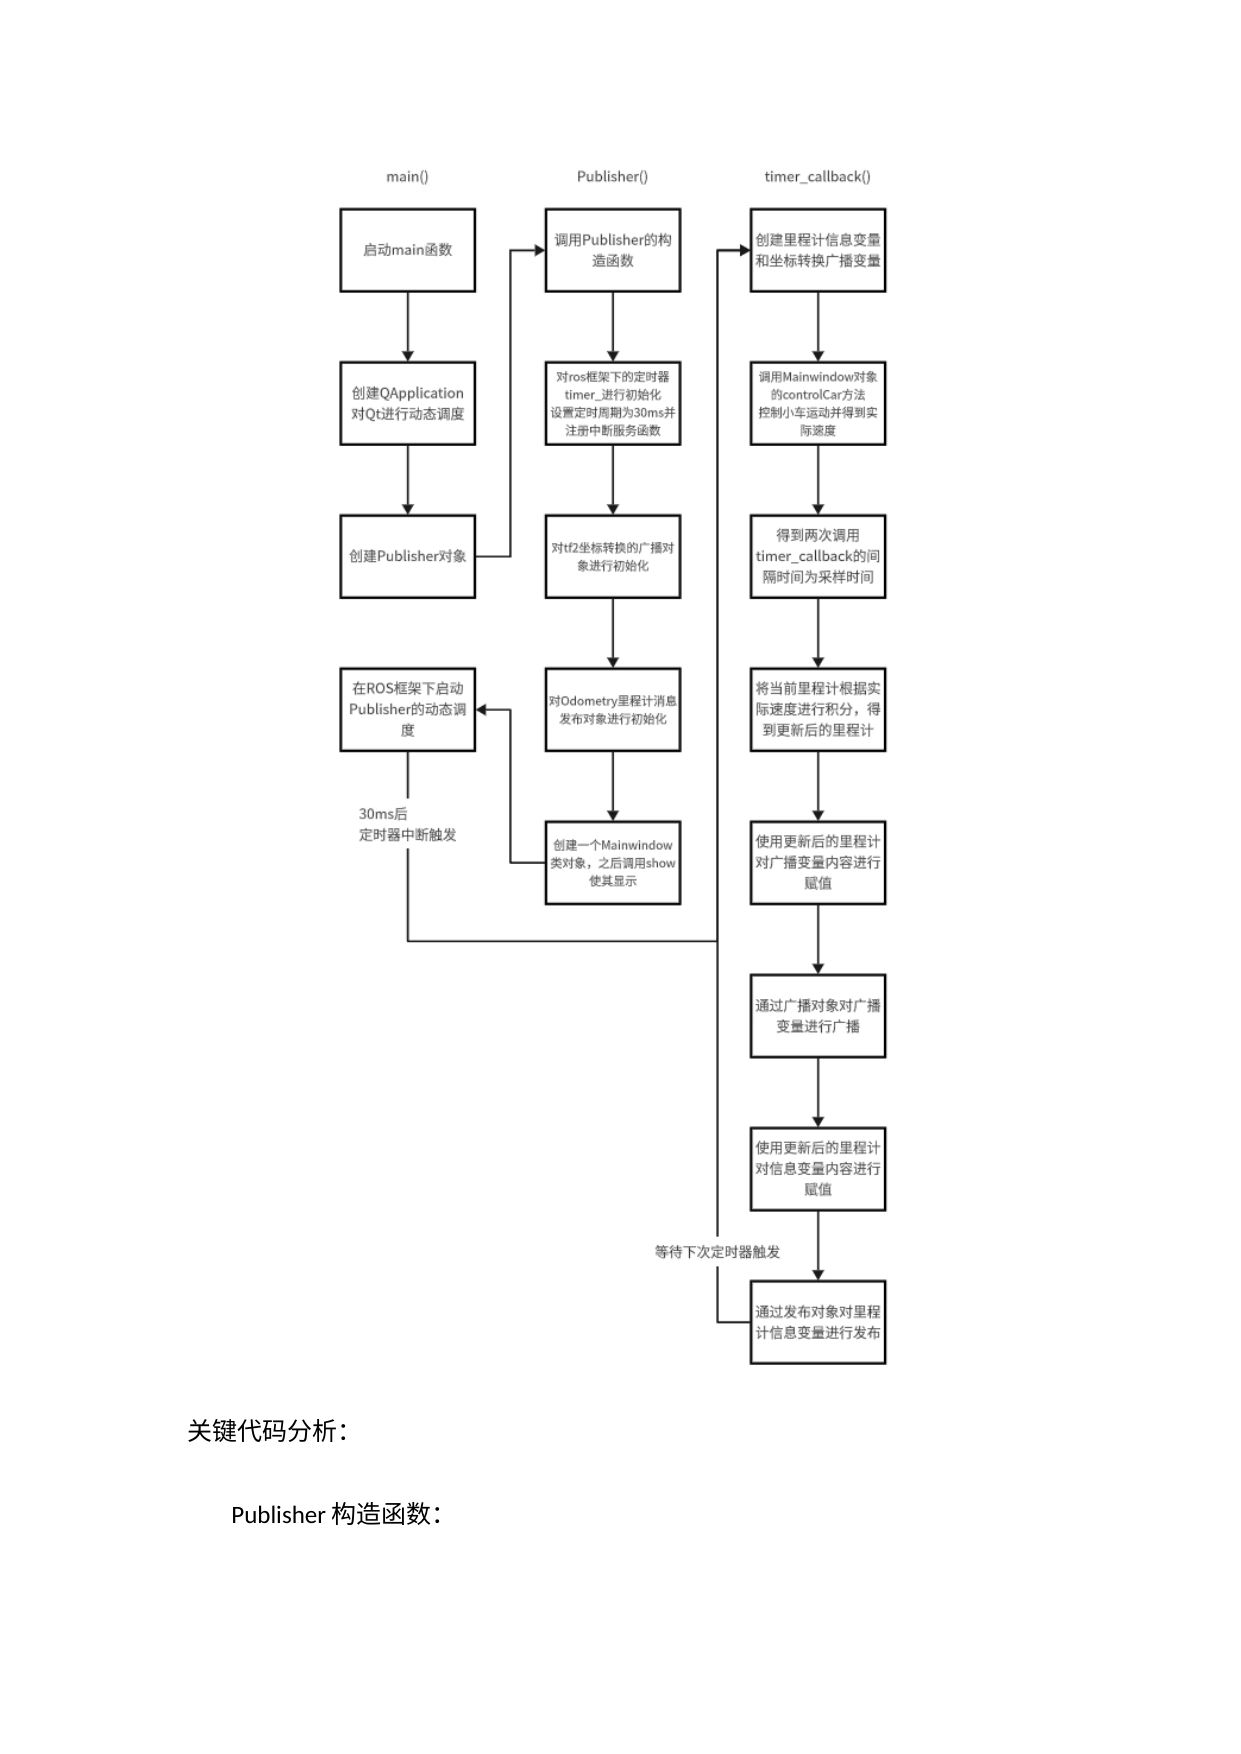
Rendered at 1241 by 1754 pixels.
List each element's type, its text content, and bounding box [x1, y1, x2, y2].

text Publisher构造函数： [187, 1480, 1053, 1545]
picture [337, 162, 903, 1384]
text 关键代码分析： [187, 1397, 1053, 1462]
